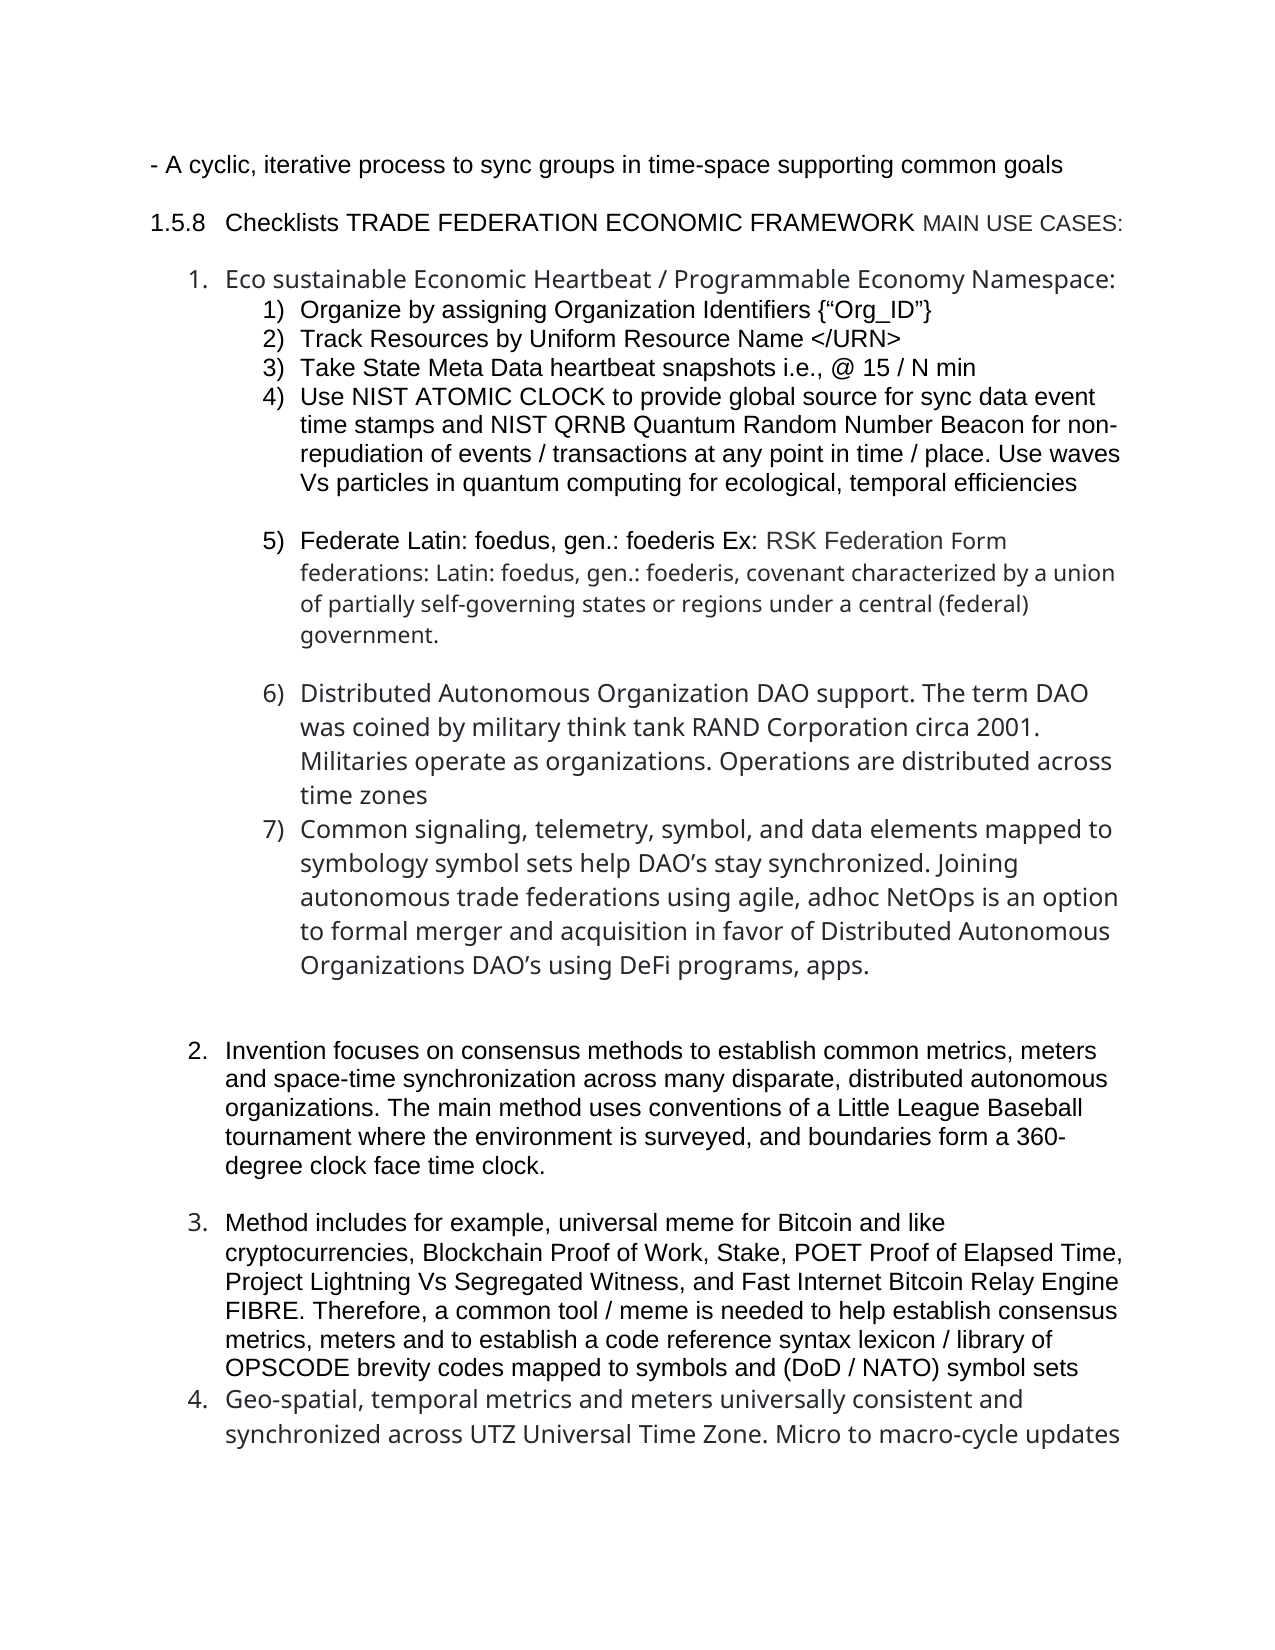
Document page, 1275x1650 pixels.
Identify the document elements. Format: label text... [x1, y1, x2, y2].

text 1.5.8 Checklists TRADE FEDERATION ECONOMIC FRAMEWORK MAIN USE CASES: [150, 207, 1125, 236]
list Common signaling, telemetry, symbol, and data elements mapped to symbology symbol sets help DAO’s stay synchronized. Joining autonomous trade federations using agile, adhoc NetOps is an option to formal merger and acquisition in favor of Distributed Autonomous Organizations DAO’s using DeFi programs, apps. [262, 812, 1125, 982]
list Take State Meta Data heartbeat snapshots i.e., @ 15 / N min [262, 353, 1125, 382]
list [187, 1382, 1125, 1450]
list Federate Latin: foedus, gen.: foederis Ex: RSK Federation Form federations: Latin: foedus, gen.: foederis, covenant characterized by a union of partially self-governing states or regions under a central (federal) government. [262, 525, 1125, 650]
list Use NIST ATOMIC CLOCK to provide global source for sync data event time stamps and NIST QRNB Quantum Random Number Beacon for non-repudiation of events / transactions at any point in time / place. Use waves Vs particles in quantum computing for ecological, temporal efficiencies [262, 382, 1125, 497]
list Method includes for example, universal meme for Bitcoin and like cryptocurrencies, Blockchain Proof of Work, Stake, POET Proof of Elapsed Time, Project Lightning Vs Segregated Witness, and Fast Internet Bitcoin Relay Engine FIBRE. Therefore, a common tool / meme is needed to help establish consensus metrics, meters and to establish a code reference syntax lexicon / library of OPSCODE brevity codes mapped to symbols and (DoD / NATO) symbol sets [187, 1204, 1125, 1382]
list Invention focuses on consensus methods to establish common metrics, meters and space-time synchronization across many disparate, distributed autonomous organizations. The main method uses conventions of a Little League Baseball tournament where the environment is surveyed, and boundaries form a 360-degree clock face time clock. [187, 1036, 1125, 1179]
list Distributed Autonomous Organization DAO support. The term DAO was coined by military think tank RAND Corporation circa 2001. Militaries operate as organizations. Operations are distributed across time zones [262, 675, 1125, 812]
list Eco sustainable Economic Heartbeat / Programmable Economy Namespace: [187, 261, 1125, 295]
text - A cyclic, iterative process to sync groups in time-space supporting common goals [150, 150, 1125, 179]
list Track Resources by Uniform Resource Name </URN> [262, 324, 1125, 353]
list Organize by assigning Organization Identifiers {“Org_ID”} [262, 295, 1125, 324]
